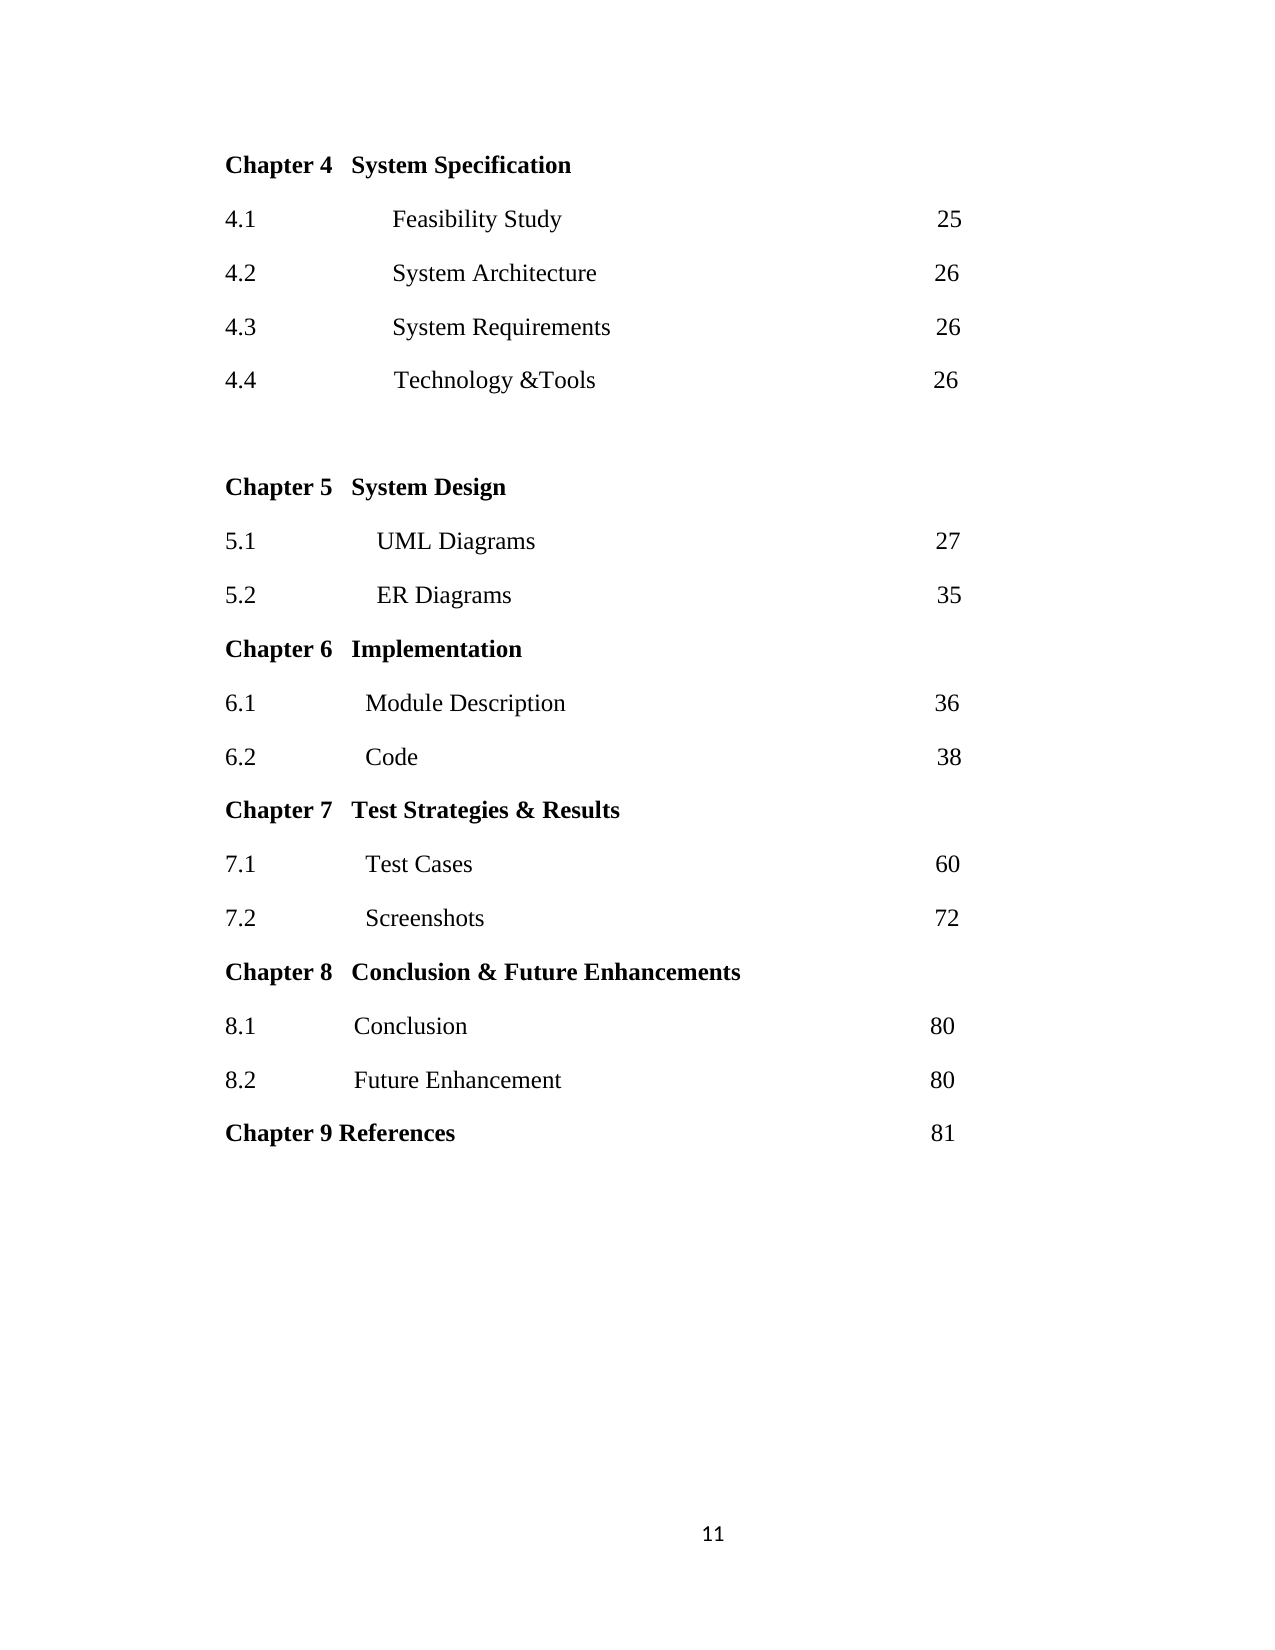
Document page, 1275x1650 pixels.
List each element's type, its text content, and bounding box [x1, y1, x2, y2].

text 4.3 System Requirements 26 [225, 312, 1125, 340]
text 8.1 Conclusion 80 [225, 1011, 1125, 1039]
text Chapter 4 System Specification [225, 150, 1125, 179]
text 4.2 System Architecture 26 [225, 258, 1125, 286]
text Chapter 7 Test Strategies & Results [225, 795, 1125, 824]
text Chapter 5 System Design [225, 472, 1125, 501]
text 5.2 ER Diagrams 35 [225, 580, 1125, 609]
text 6.2 Code 38 [225, 742, 1125, 770]
text 7.1 Test Cases 60 [225, 849, 1125, 878]
text Chapter 9 References 81 [225, 1118, 1125, 1147]
text 8.2 Future Enhancement 80 [225, 1065, 1125, 1093]
text Chapter 6 Implementation [225, 634, 1125, 663]
text 7.2 Screenshots 72 [225, 903, 1125, 932]
text 6.1 Module Description 36 [225, 688, 1125, 716]
text 4.4 Technology &Tools 26 [225, 365, 1125, 394]
text 4.1 Feasibility Study 25 [225, 204, 1125, 233]
text Chapter 8 Conclusion & Future Enhancements [225, 957, 1125, 986]
text 5.1 UML Diagrams 27 [225, 526, 1125, 555]
